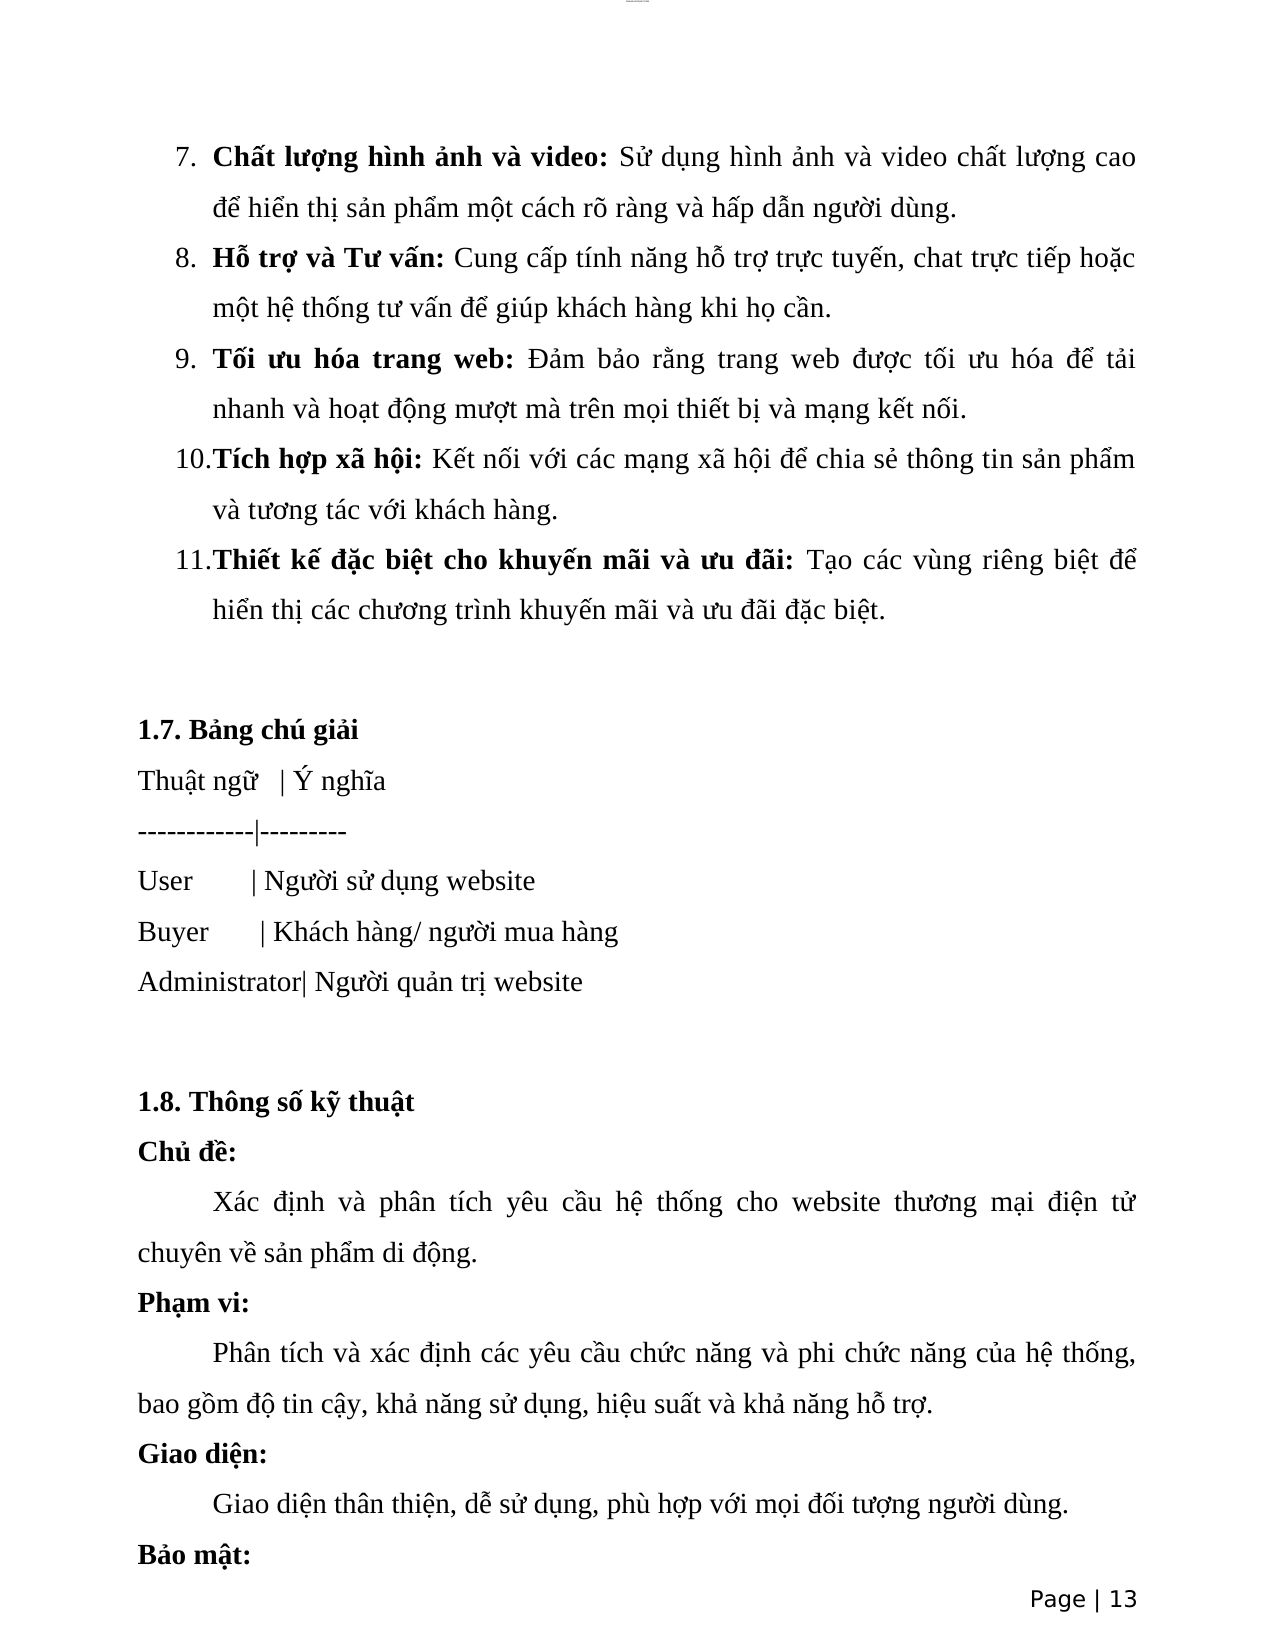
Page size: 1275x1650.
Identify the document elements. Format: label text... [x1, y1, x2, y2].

text User | Người sử dụng website [137, 863, 1137, 897]
list Hỗ trợ và Tư vấn: Cung cấp tính năng hỗ trợ trực tuyến, chat trực tiếp hoặc một hệ thống tư vấn để giúp khách hàng khi họ cần. [175, 240, 1137, 324]
subtitle 1.8. Thông số kỹ thuật [137, 1084, 1137, 1117]
list Chất lượng hình ảnh và video: Sử dụng hình ảnh và video chất lượng cao để hiển thị sản phẩm một cách rõ ràng và hấp dẫn người dùng. [175, 139, 1137, 223]
text Chủ đề: [137, 1134, 1137, 1168]
text Phạm vi: [137, 1285, 1137, 1319]
text Giao diện: [137, 1436, 1137, 1470]
text Administrator| Người quản trị website [137, 964, 1137, 997]
list Tích hợp xã hội: Kết nối với các mạng xã hội để chia sẻ thông tin sản phẩm và tương tác với khách hàng. [175, 441, 1137, 525]
text Giao diện thân thiện, dễ sử dụng, phù hợp với mọi đối tượng người dùng. [137, 1486, 1137, 1520]
text Bảo mật: [137, 1537, 1137, 1570]
list Thiết kế đặc biệt cho khuyến mãi và ưu đãi: Tạo các vùng riêng biệt để hiển thị các chương trình khuyến mãi và ưu đãi đặc biệt. [175, 542, 1137, 626]
text Buyer | Khách hàng/ người mua hàng [137, 914, 1137, 947]
text ------------|--------- [137, 813, 1137, 847]
text Thuật ngữ | Ý nghĩa [137, 763, 1137, 796]
text Xác định và phân tích yêu cầu hệ thống cho website thương mại điện tử chuyên về sản phẩm di động. [137, 1184, 1137, 1268]
text Phân tích và xác định các yêu cầu chức năng và phi chức năng của hệ thống, bao gồm độ tin cậy, khả năng sử dụng, hiệu suất và khả năng hỗ trợ. [137, 1336, 1137, 1419]
list Tối ưu hóa trang web: Đảm bảo rằng trang web được tối ưu hóa để tải nhanh và hoạt động mượt mà trên mọi thiết bị và mạng kết nối. [175, 341, 1137, 425]
subtitle 1.7. Bảng chú giải [137, 712, 1137, 746]
